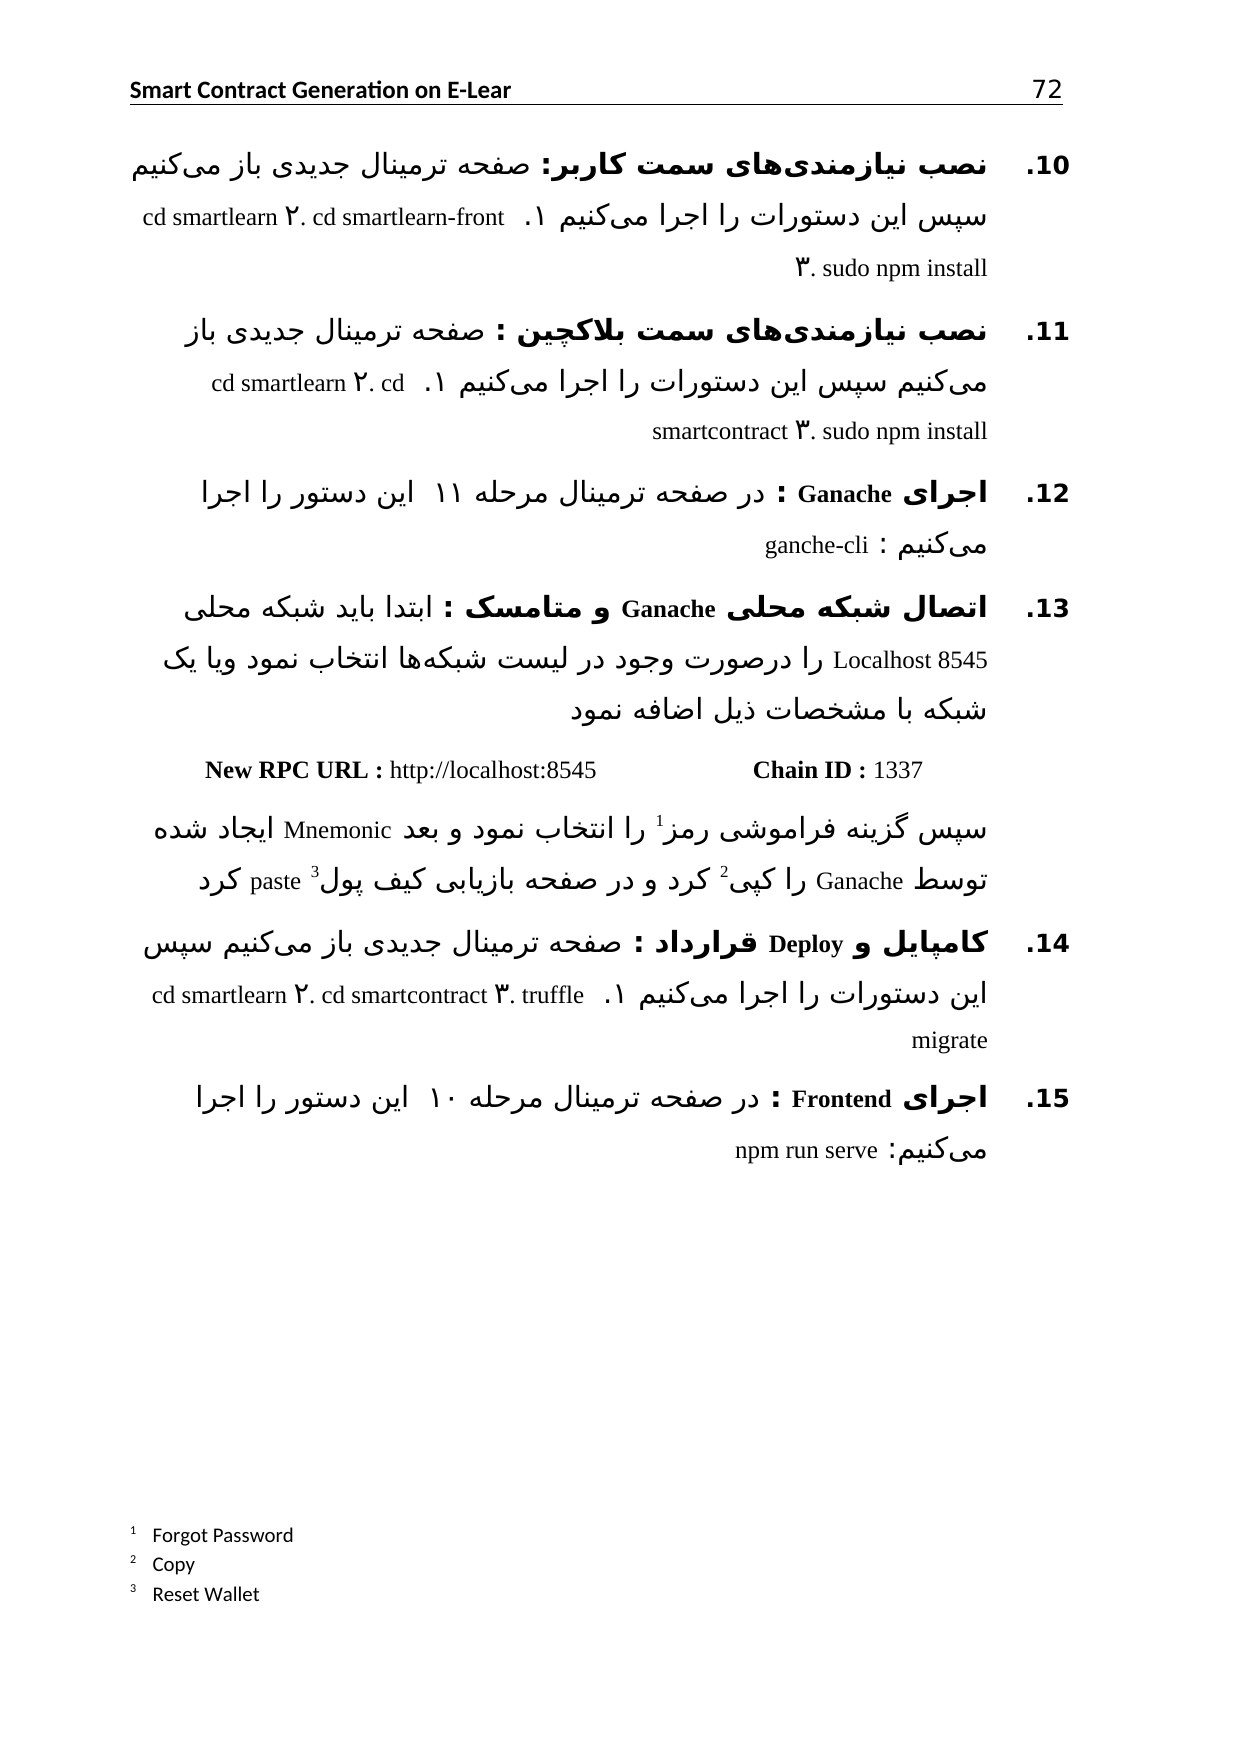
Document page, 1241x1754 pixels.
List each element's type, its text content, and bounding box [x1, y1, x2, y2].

list نصب نیازمندی‌های سمت کاربر: صفحه ترمینال جدیدی باز می‌کنیم سپس این دستورات را اجرا می‌کنیم ۱. cd smartlearn ۲. cd smartlearn-front ۳. sudo npm install [130, 148, 1026, 283]
list نصب نیازمندی‌های سمت بلاکچین : صفحه ترمینال جدیدی باز می‌کنیم سپس این دستورات را اجرا می‌کنیم ۱. cd smartlearn ۲. cd smartcontract ۳. sudo npm install [130, 313, 1026, 446]
text New RPC URL : http://localhost:8545 Chain ID : 1337 [205, 755, 1063, 784]
list اجرای Ganache : در صفحه ترمینال مرحله ۱۱ این دستور را اجرا می‌کنیم : ganche-cli [130, 476, 1026, 561]
list اتصال شبکه محلی Ganache و متامسک : ابتدا باید شبکه محلی Localhost 8545 را درصورت وجود در لیست شبکه‌ها انتخاب نمود ویا یک شبکه با مشخصات ذیل اضافه نمود [130, 590, 1026, 726]
list کامپایل و Deploy قرارداد : صفحه ترمینال جدیدی باز می‌کنیم سپس این دستورات را اجرا می‌کنیم ۱. cd smartlearn ۲. cd smartcontract ۳. truffle migrate [130, 926, 1026, 1054]
list اجرای Frontend : در صفحه ترمینال مرحله ۱۰ این دستور را اجرا می‌کنیم: npm run serve [130, 1081, 1026, 1166]
text سپس گزینه فراموشی رمز را انتخاب نمود و بعد Mnemonic ایجاد شده توسط Ganache را کپی کرد و در صفحه بازیابی کیف پول paste کرد [130, 811, 988, 896]
